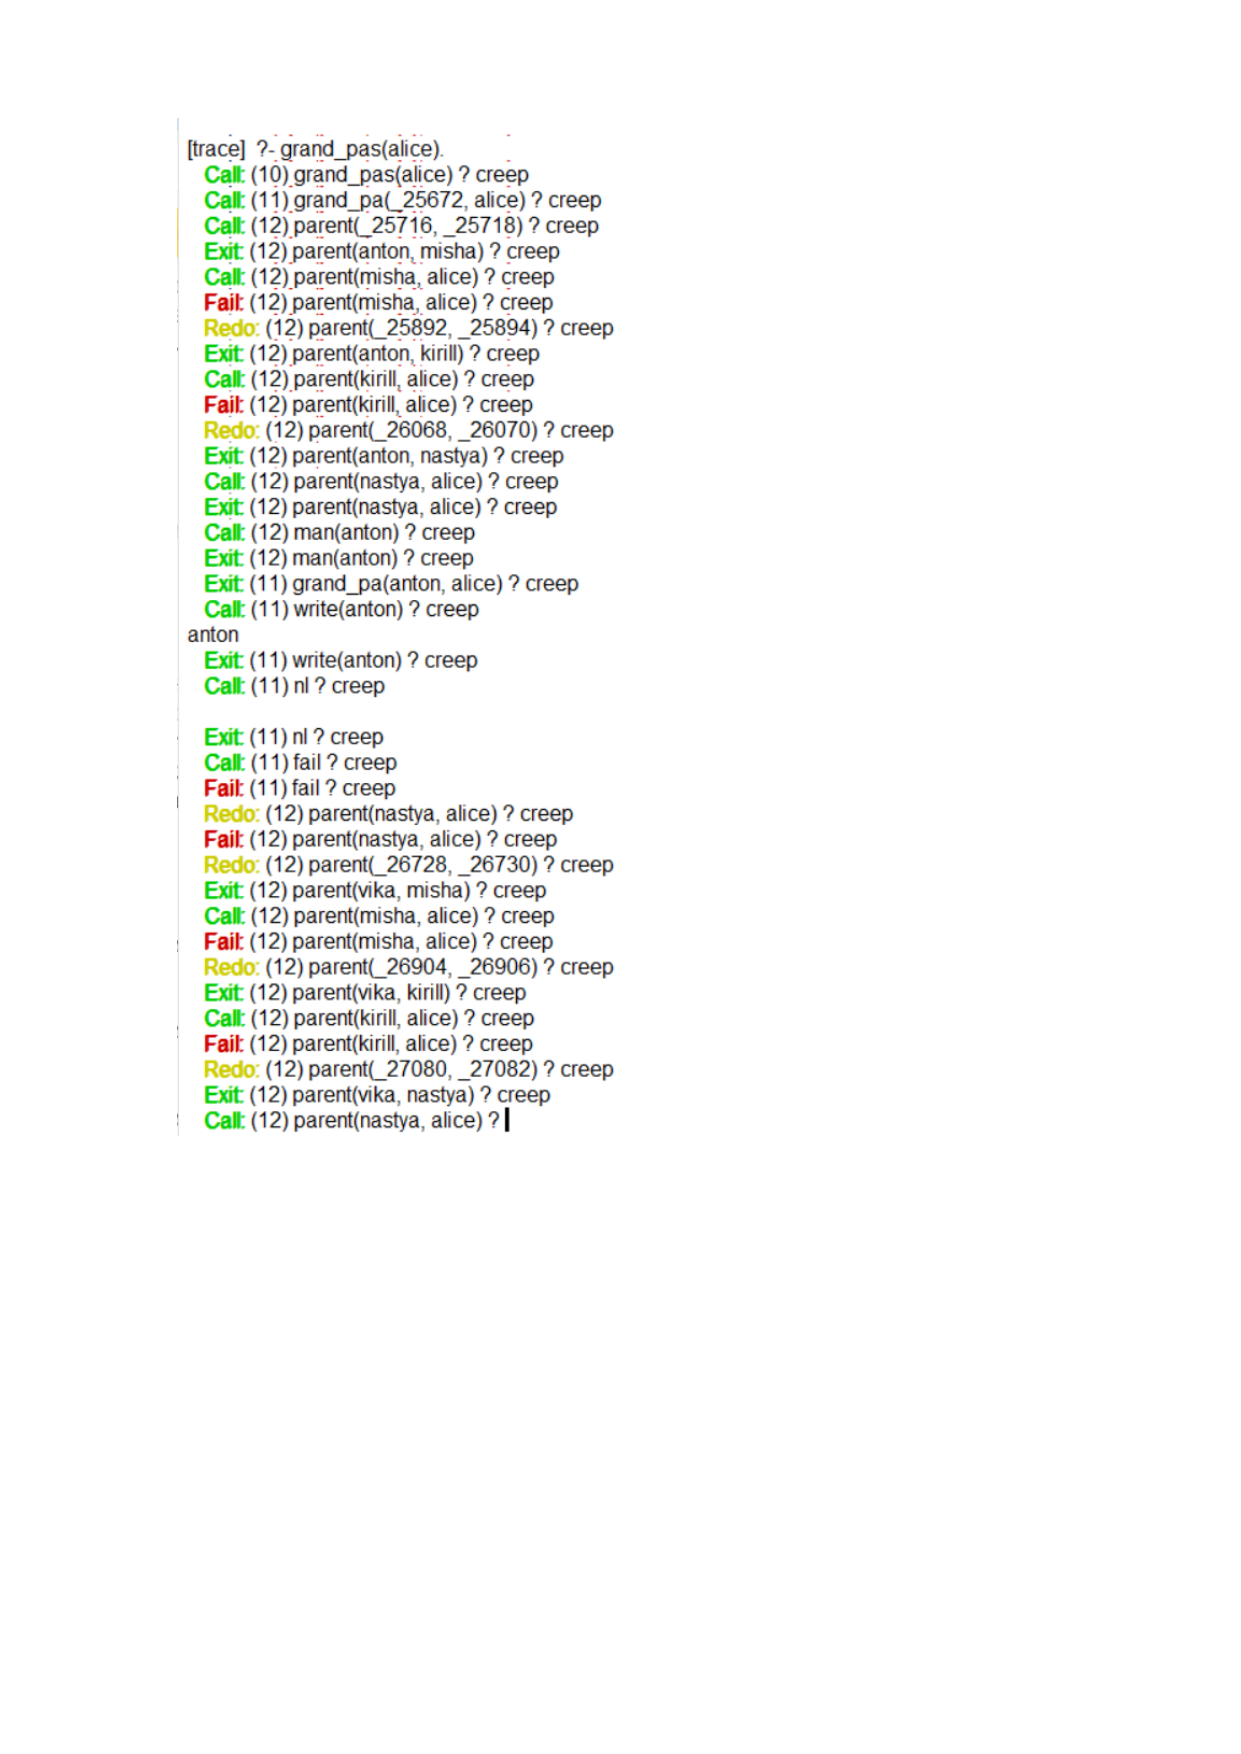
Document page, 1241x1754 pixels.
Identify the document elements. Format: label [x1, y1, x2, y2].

picture [177, 118, 1152, 1136]
